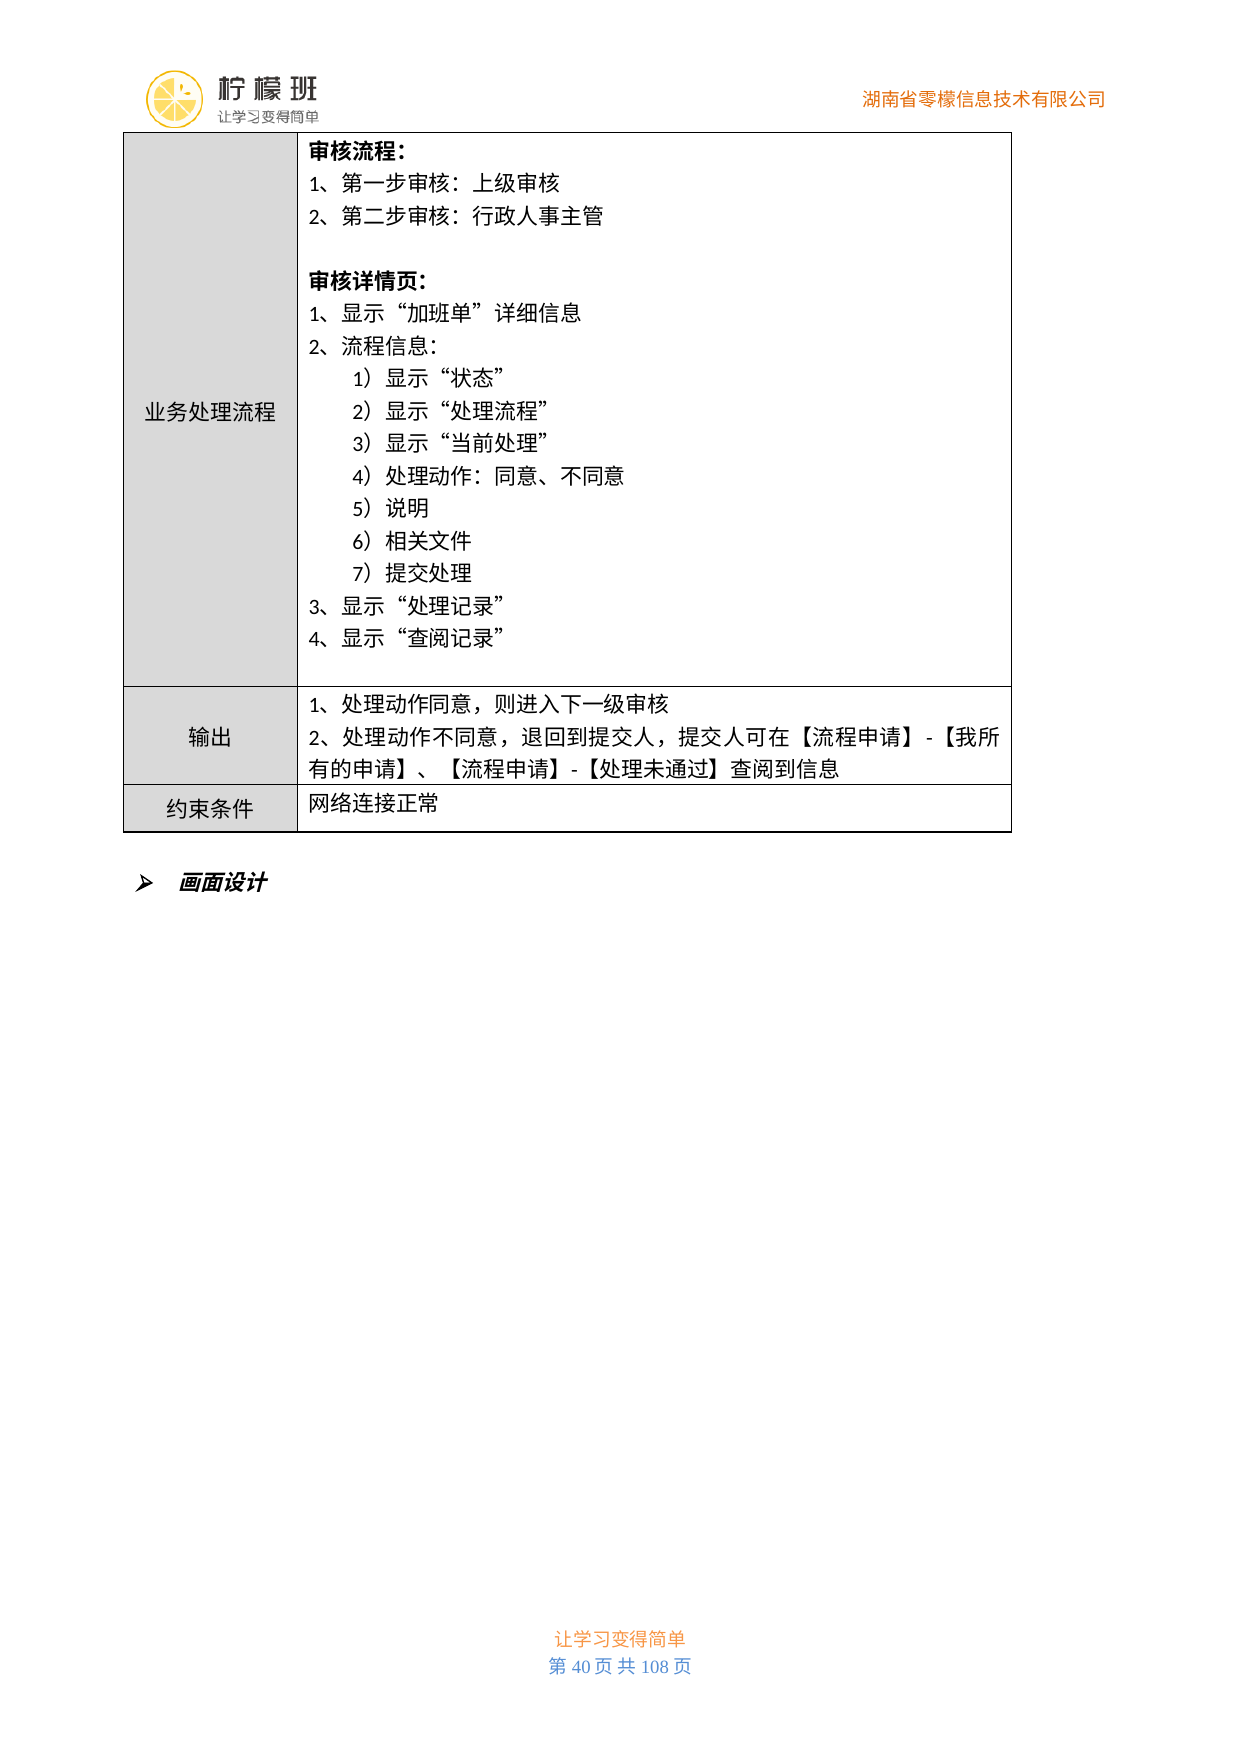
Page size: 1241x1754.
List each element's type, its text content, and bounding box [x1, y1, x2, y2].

table_cell 约束条件 [124, 785, 297, 831]
list 画面设计 [134, 865, 1106, 897]
picture [134, 65, 340, 132]
table_cell 1、处理动作同意，则进入下一级审核 2、处理动作不同意，退回到提交人，提交人可在【流程申请】-【我所有的申请】、【流程申请】-【处理未通过】查阅到信息 [298, 687, 1011, 784]
table_cell 输出 [124, 687, 297, 784]
table_cell 审核流程： 1、第一步审核：上级审核 2、第二步审核：行政人事主管 审核详情页： 1、显示“加班单”详细信息 2、流程信息： 1）显示“状态” 2）显示“处理流程” 3）显示“当前处理” 4）处理动作：同意、不同意 5）说明 6）相关文件 7）提交处理 3、显示“处理记录” 4、显示“查阅记录” [298, 133, 1011, 686]
table_cell 业务处理流程 [124, 133, 297, 686]
table_cell 网络连接正常 [298, 785, 1011, 831]
